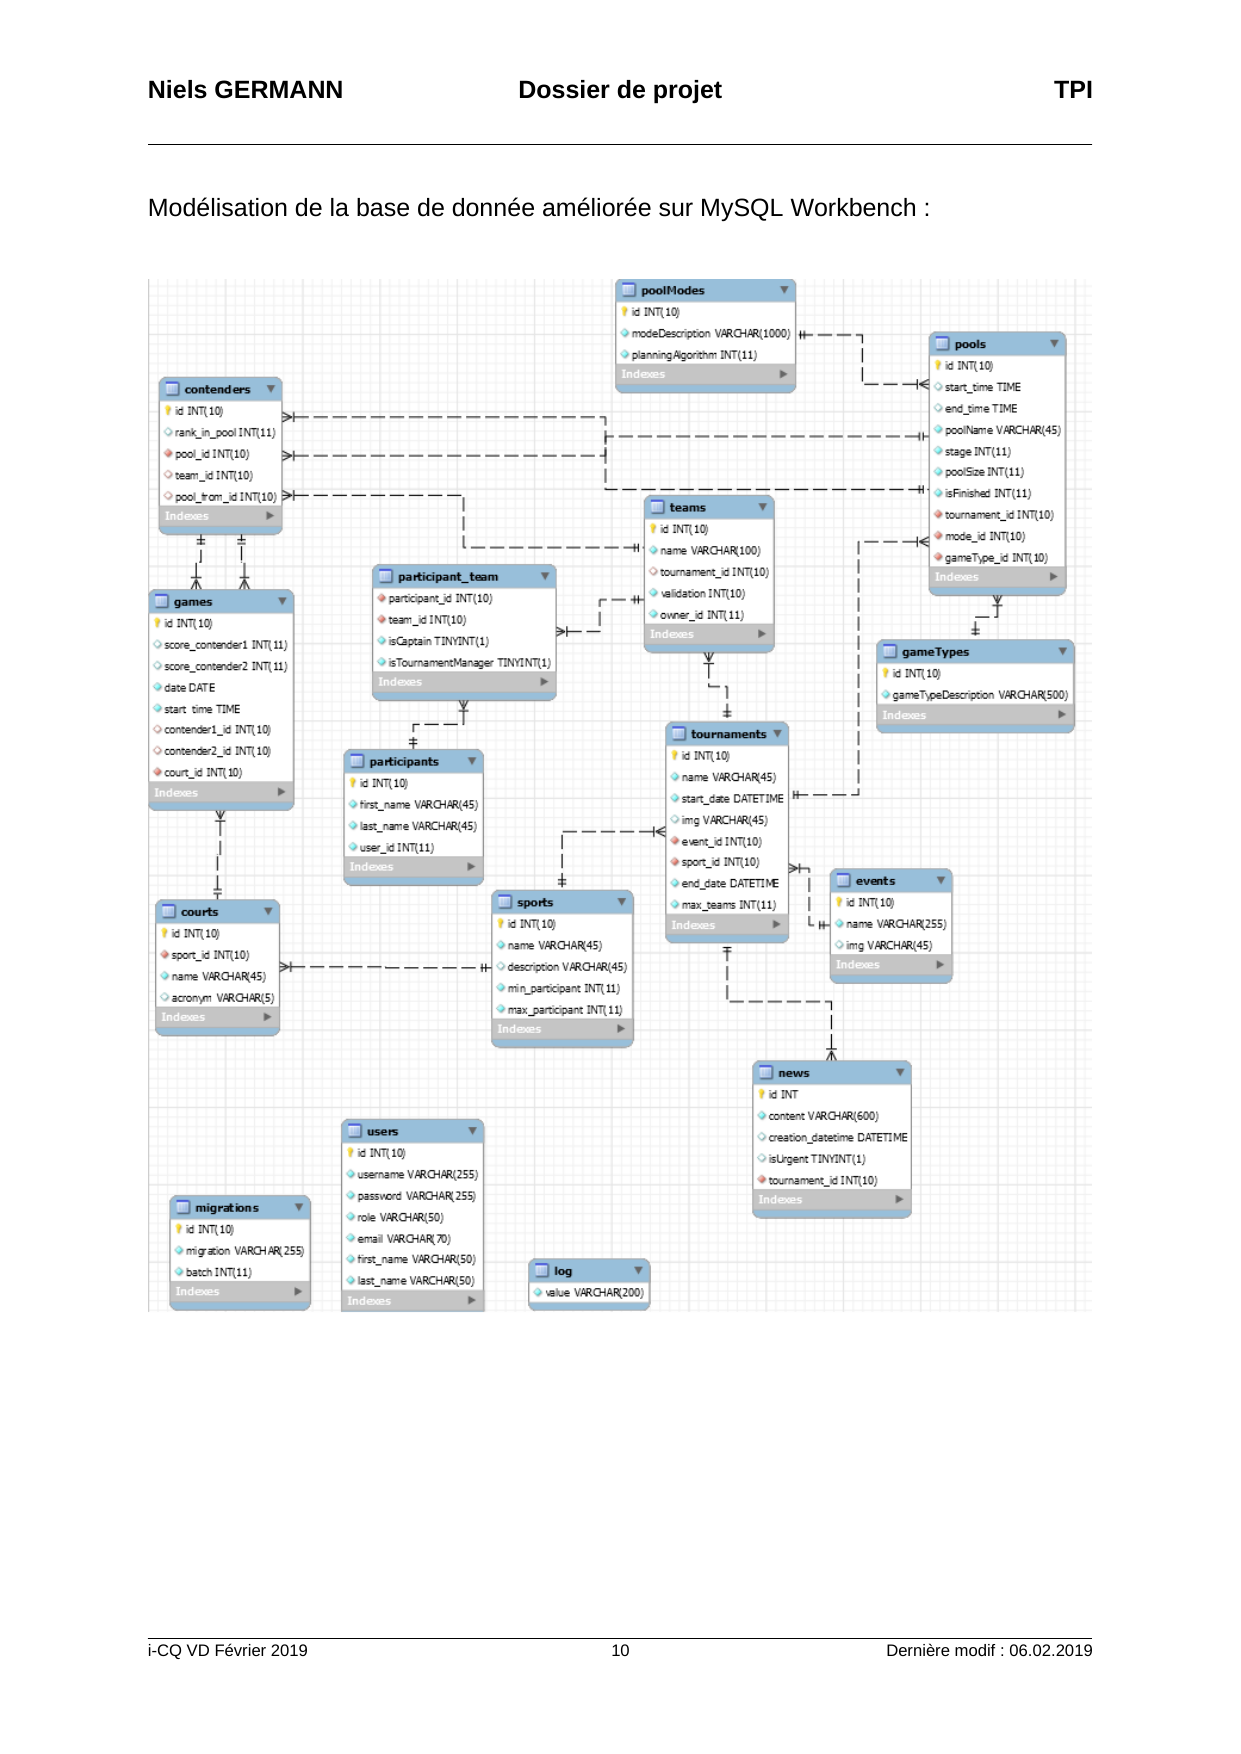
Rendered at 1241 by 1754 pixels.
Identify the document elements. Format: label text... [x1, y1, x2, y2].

picture [148, 279, 1092, 1324]
list Modélisation de la base de donnée améliorée sur MySQL Workbench : [148, 193, 1092, 222]
